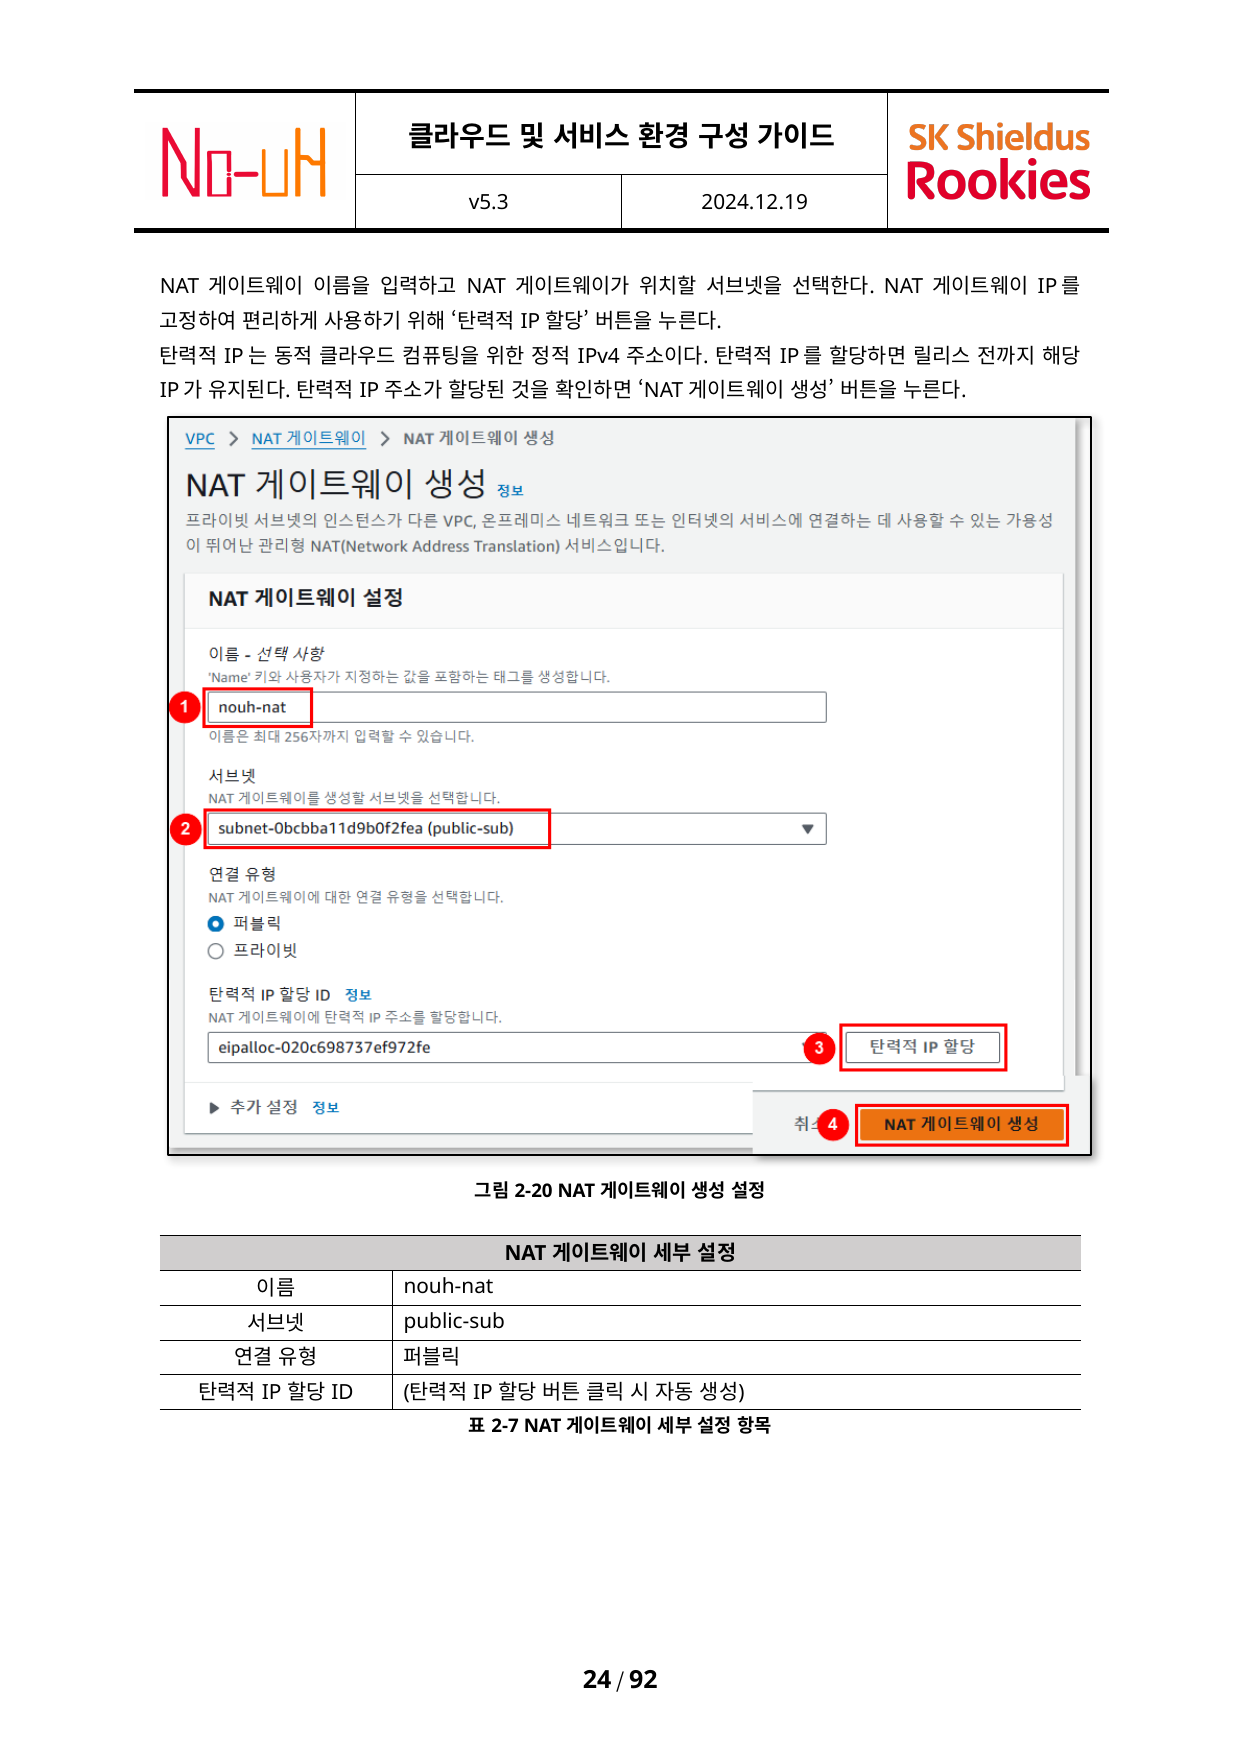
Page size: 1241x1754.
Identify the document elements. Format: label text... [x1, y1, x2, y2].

table_cell 이름 [160, 1271, 392, 1305]
table_cell (탄력적 IP 할당 버튼 클릭 시 자동 생성) [393, 1375, 1081, 1409]
table_cell 탄력적 IP 할당 ID [160, 1375, 392, 1409]
table_cell 서브넷 [160, 1306, 392, 1339]
table_cell 연결 유형 [160, 1341, 392, 1374]
picture [145, 122, 347, 200]
text 탄력적 IP는 동적 클라우드 컴퓨팅을 위한 정적 IPv4 주소이다. 탄력적 IP를 할당하면 릴리스 전까지 해당 IP가 유지된다. 탄력적 IP 주소가 할당된 것을 확인하면 ‘NAT 게이트웨이 생성’ 버튼을 누른다. [159, 339, 1081, 404]
picture [906, 118, 1090, 204]
picture [169, 418, 1090, 1154]
table_cell public-sub [393, 1306, 1081, 1339]
table_cell 퍼블릭 [393, 1341, 1081, 1374]
table_cell nouh-nat [393, 1271, 1081, 1305]
table_header NAT 게이트웨이 세부 설정 [160, 1236, 1081, 1270]
text NAT 게이트웨이 이름을 입력하고 NAT 게이트웨이가 위치할 서브넷을 선택한다. NAT 게이트웨이 IP를 고정하여 편리하게 사용하기 위해 ‘탄력적 IP 할당’ 버튼을 누른다. [159, 269, 1081, 334]
